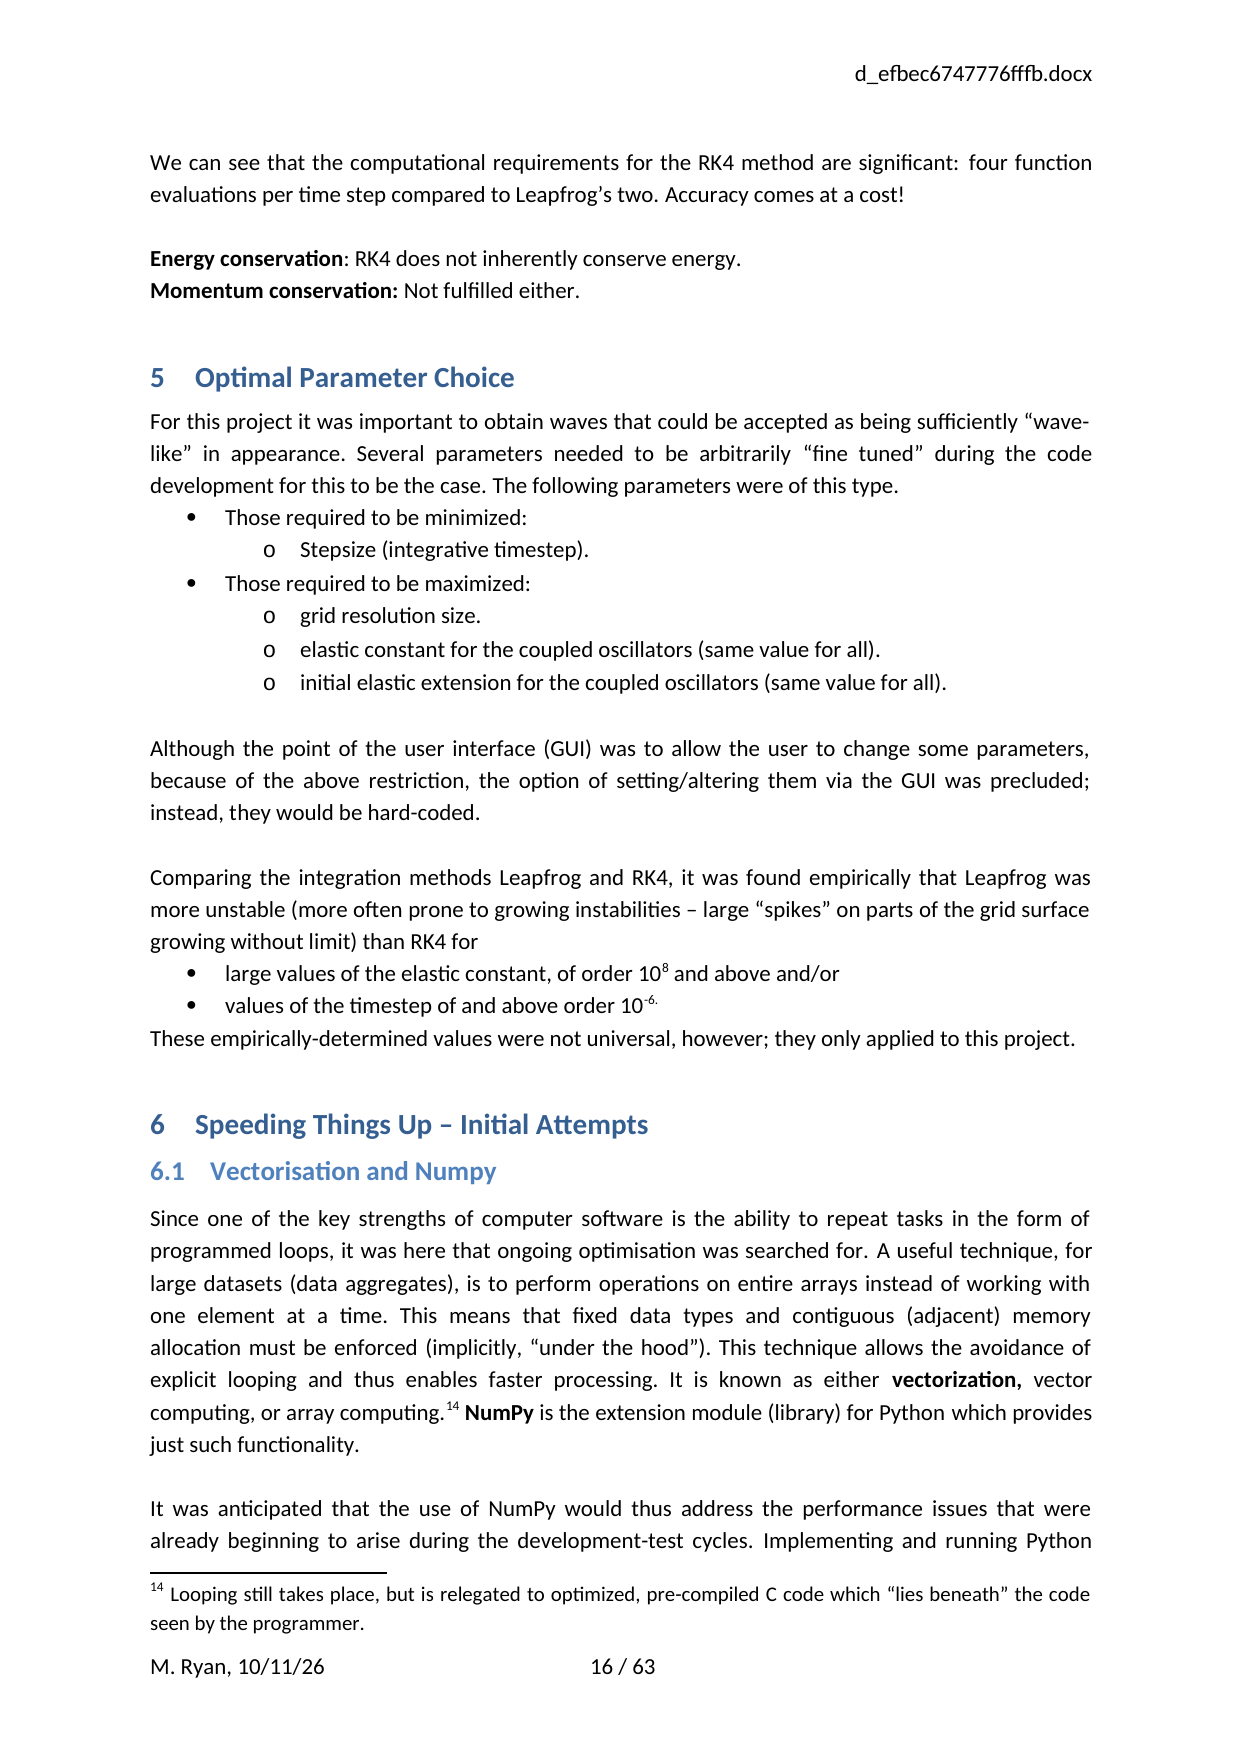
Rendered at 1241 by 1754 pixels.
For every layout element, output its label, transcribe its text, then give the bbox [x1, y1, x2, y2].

list initial elastic extension for the coupled oscillators (same value for all). [262, 668, 1092, 697]
list Those required to be maximized: [187, 569, 1092, 597]
text We can see that the computational requirements for the RK4 method are significant: four function evaluations per time step compared to Leapfrog’s two. Accuracy comes at a cost! [150, 148, 1092, 208]
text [150, 1494, 1092, 1554]
subtitle Speeding Things Up – Initial Attempts [150, 1106, 1092, 1142]
text Momentum conservation: Not fulfilled either. [150, 276, 1092, 304]
text These empirically-determined values were not universal, however; they only applied to this project. [150, 1024, 1092, 1052]
text Comparing the integration methods Leapfrog and RK4, it was found empirically that Leapfrog was more unstable (more often prone to growing instabilities – large “spikes” on parts of the grid surface growing without limit) than RK4 for [150, 863, 1092, 955]
text Energy conservation: RK4 does not inherently conserve energy. [150, 244, 1092, 272]
list elastic constant for the coupled oscillators (same value for all). [262, 635, 1092, 664]
list values of the timestep of and above order 10-6. [187, 992, 1092, 1019]
list grid resolution size. [262, 601, 1092, 630]
list Those required to be minimized: [187, 503, 1092, 531]
subtitle Optimal Parameter Choice [150, 359, 1092, 394]
text For this project it was important to obtain waves that could be accepted as being sufficiently “wave-like” in appearance. Several parameters needed to be arbitrarily “fine tuned” during the code development for this to be the case. The following parameters were of this type. [150, 407, 1092, 499]
text Although the point of the user interface (GUI) was to allow the user to change some parameters, because of the above restriction, the option of setting/altering them via the GUI was precluded; instead, they would be hard-coded. [150, 734, 1092, 826]
text Since one of the key strengths of computer software is the ability to repeat tasks in the form of programmed loops, it was here that ongoing optimisation was searched for. A useful technique, for large datasets (data aggregates), is to perform operations on entire arrays instead of working with one element at a time. This means that fixed data types and contiguous (adjacent) memory allocation must be enforced (implicitly, “under the hood”). This technique allows the avoidance of explicit looping and thus enables faster processing. It is known as either vectorization, vector computing, or array computing. NumPy is the extension module (library) for Python which provides just such functionality. [150, 1204, 1092, 1458]
list Stepsize (integrative timestep). [262, 536, 1092, 565]
list large values of the elastic constant, of order 108 and above and/or [187, 959, 1092, 987]
subtitle Vectorisation and Numpy [150, 1154, 1092, 1187]
